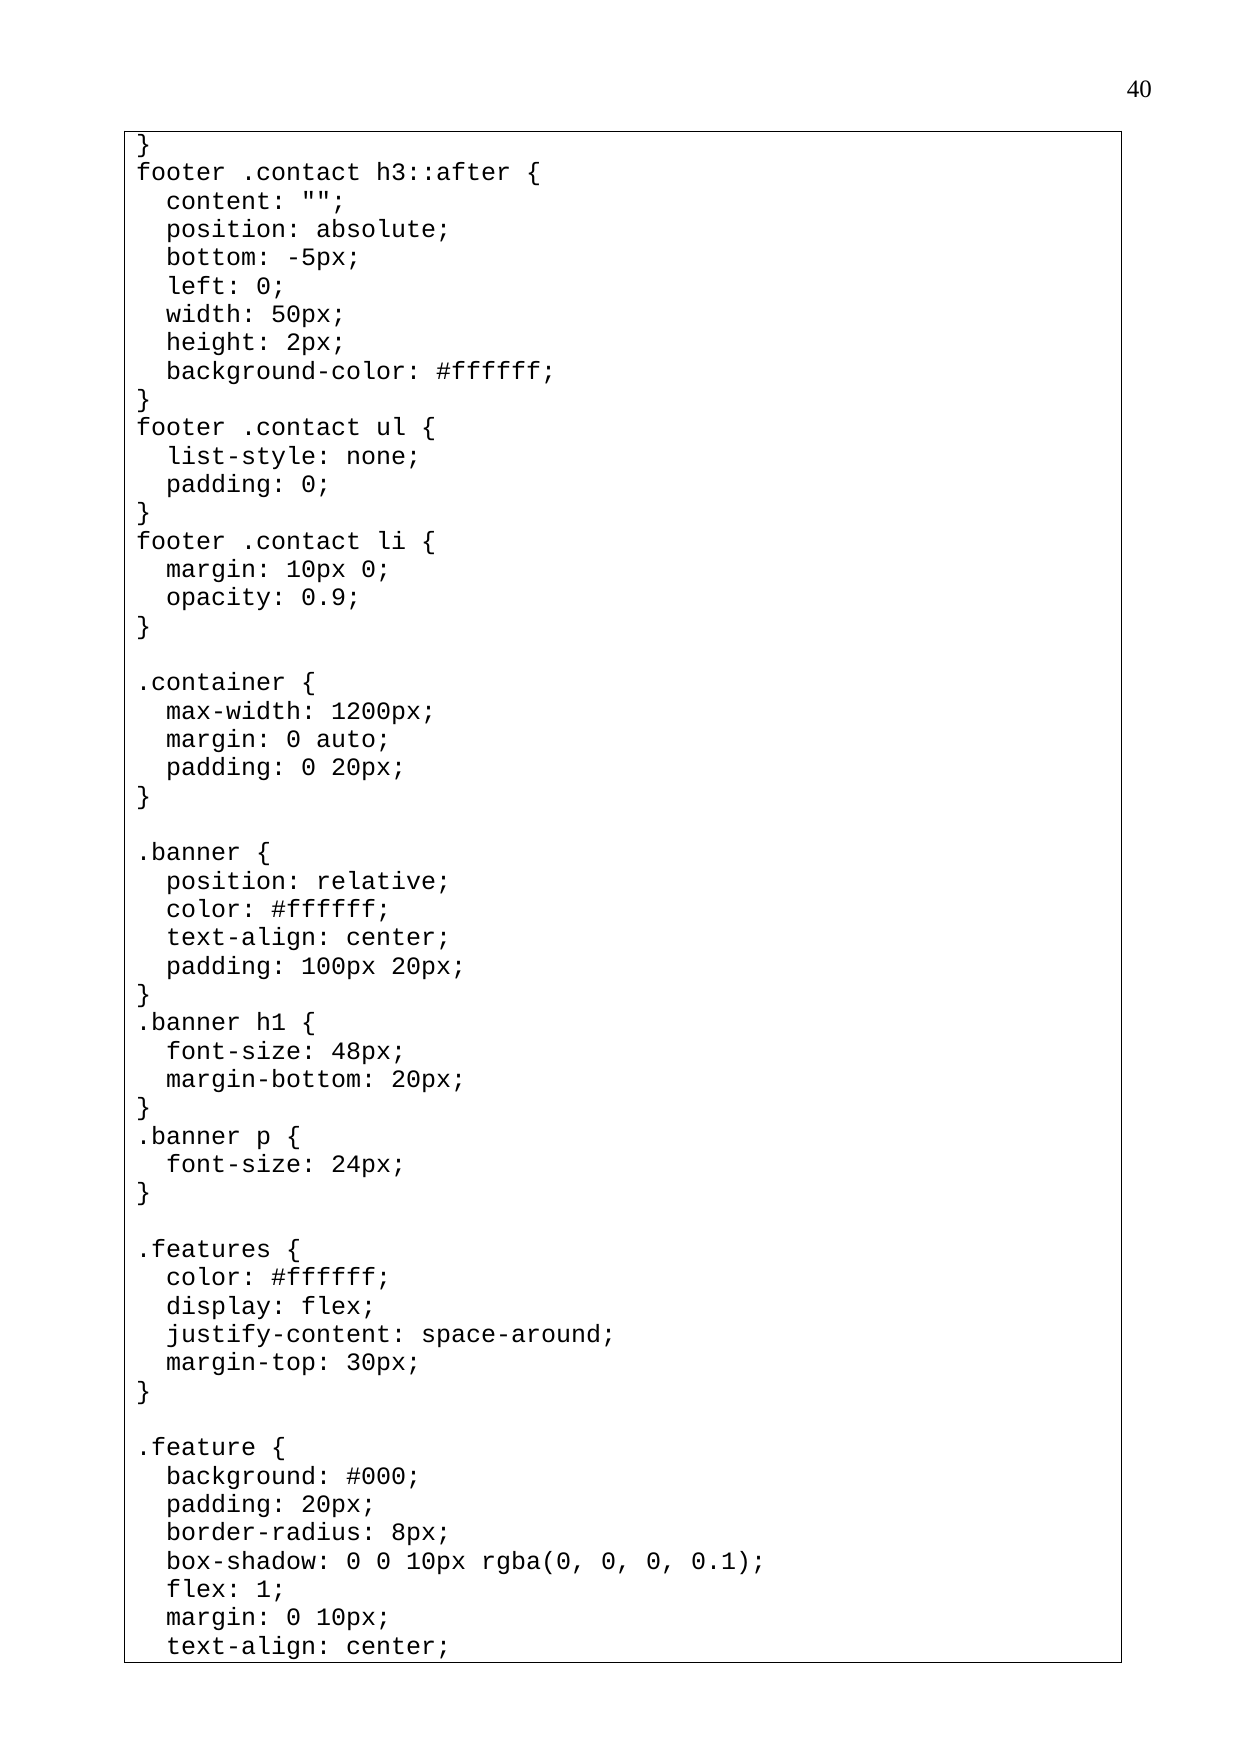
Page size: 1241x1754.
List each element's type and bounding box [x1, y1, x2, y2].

table_header [125, 132, 1121, 1662]
